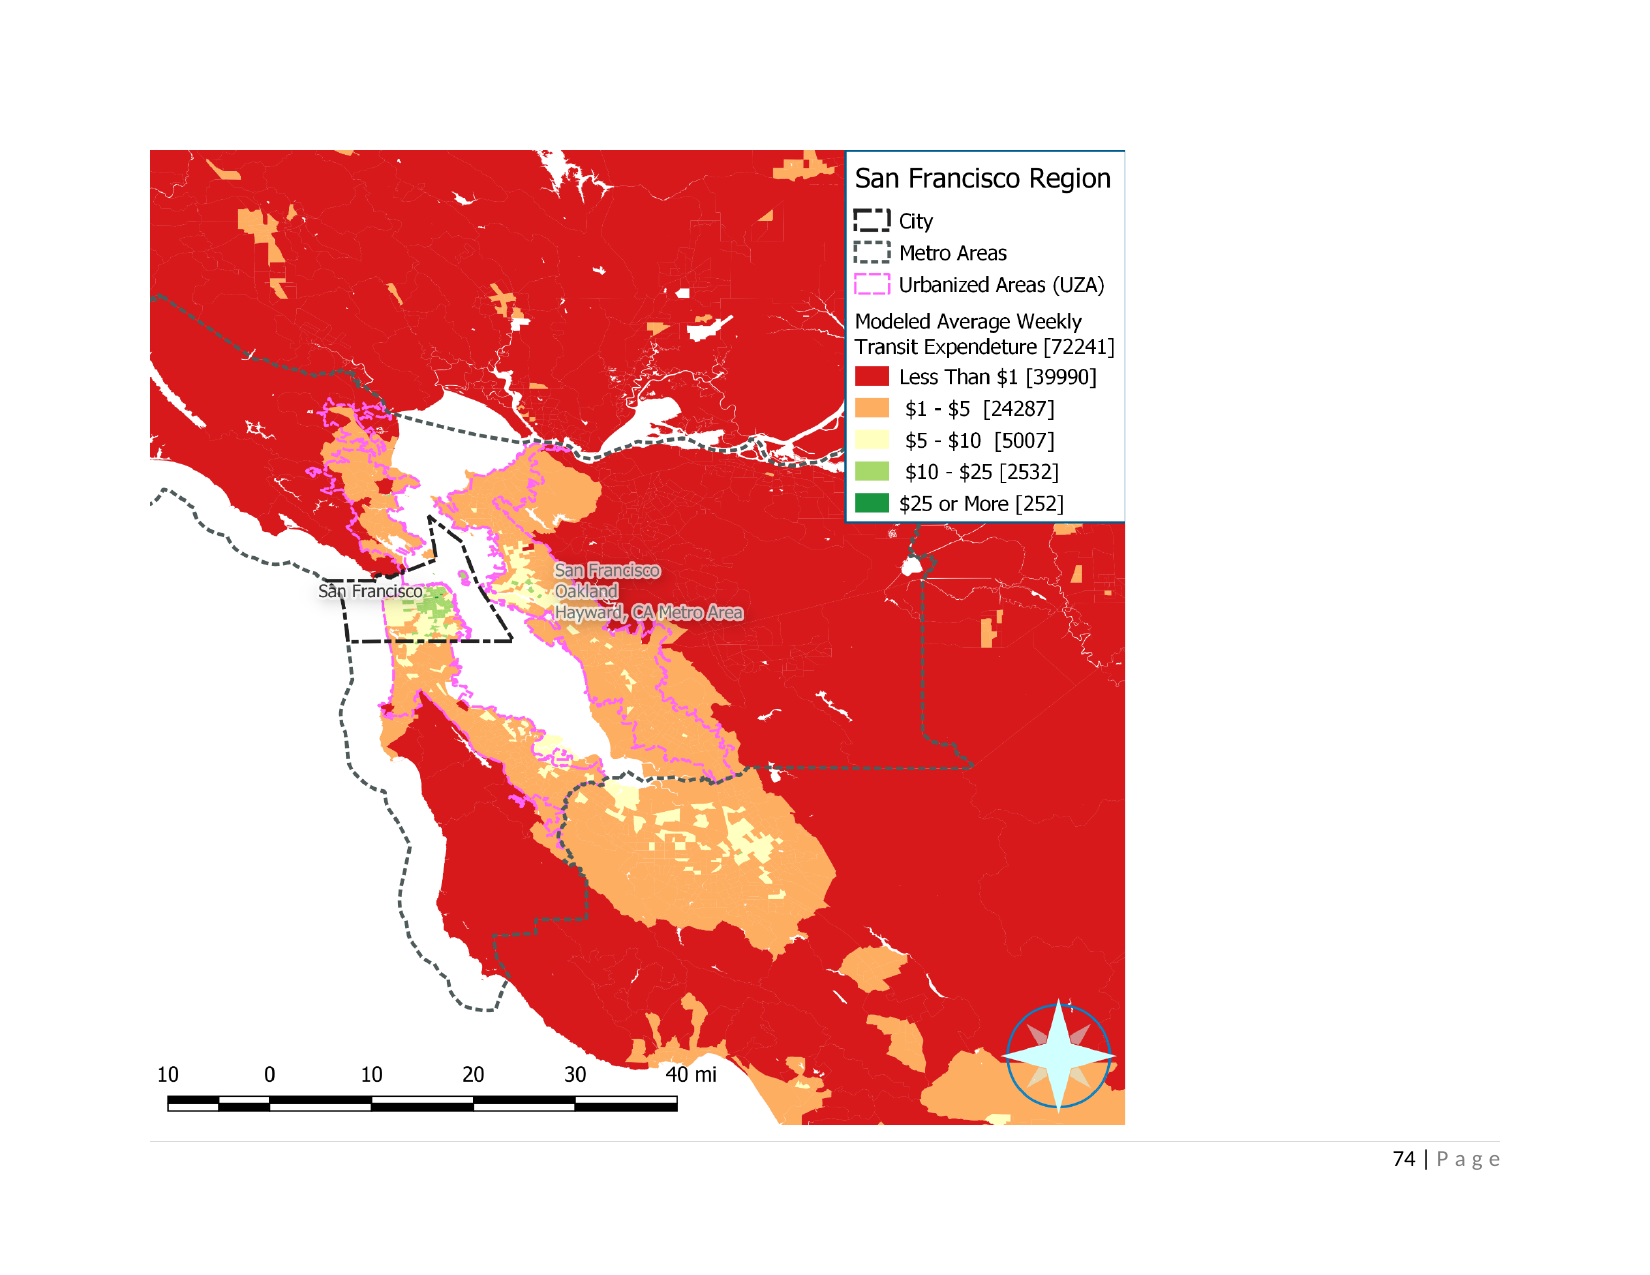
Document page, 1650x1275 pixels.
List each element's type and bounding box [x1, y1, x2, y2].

picture [847, 152, 1125, 521]
picture [150, 150, 1125, 1125]
